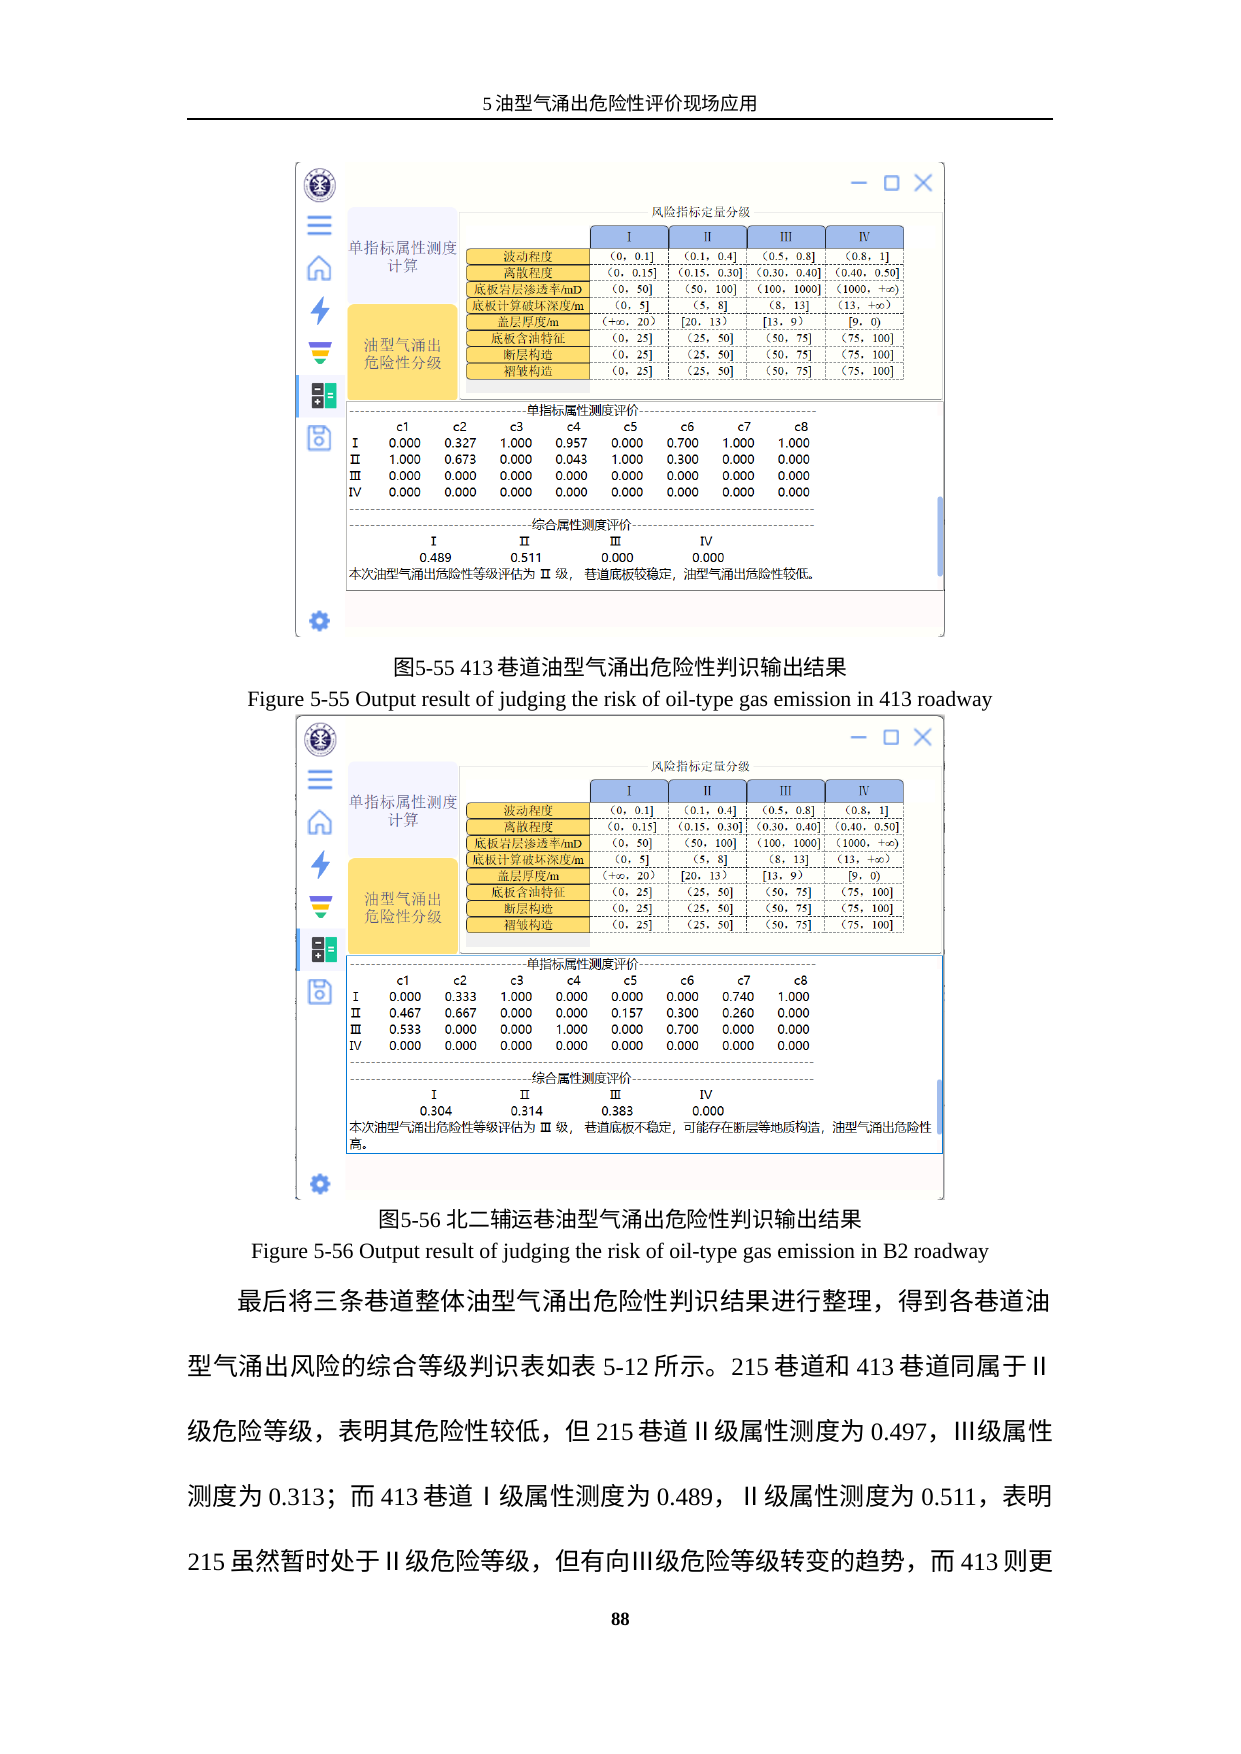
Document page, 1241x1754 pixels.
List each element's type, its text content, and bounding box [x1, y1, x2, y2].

picture [295, 162, 945, 637]
picture [295, 714, 945, 1200]
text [187, 1267, 1053, 1592]
